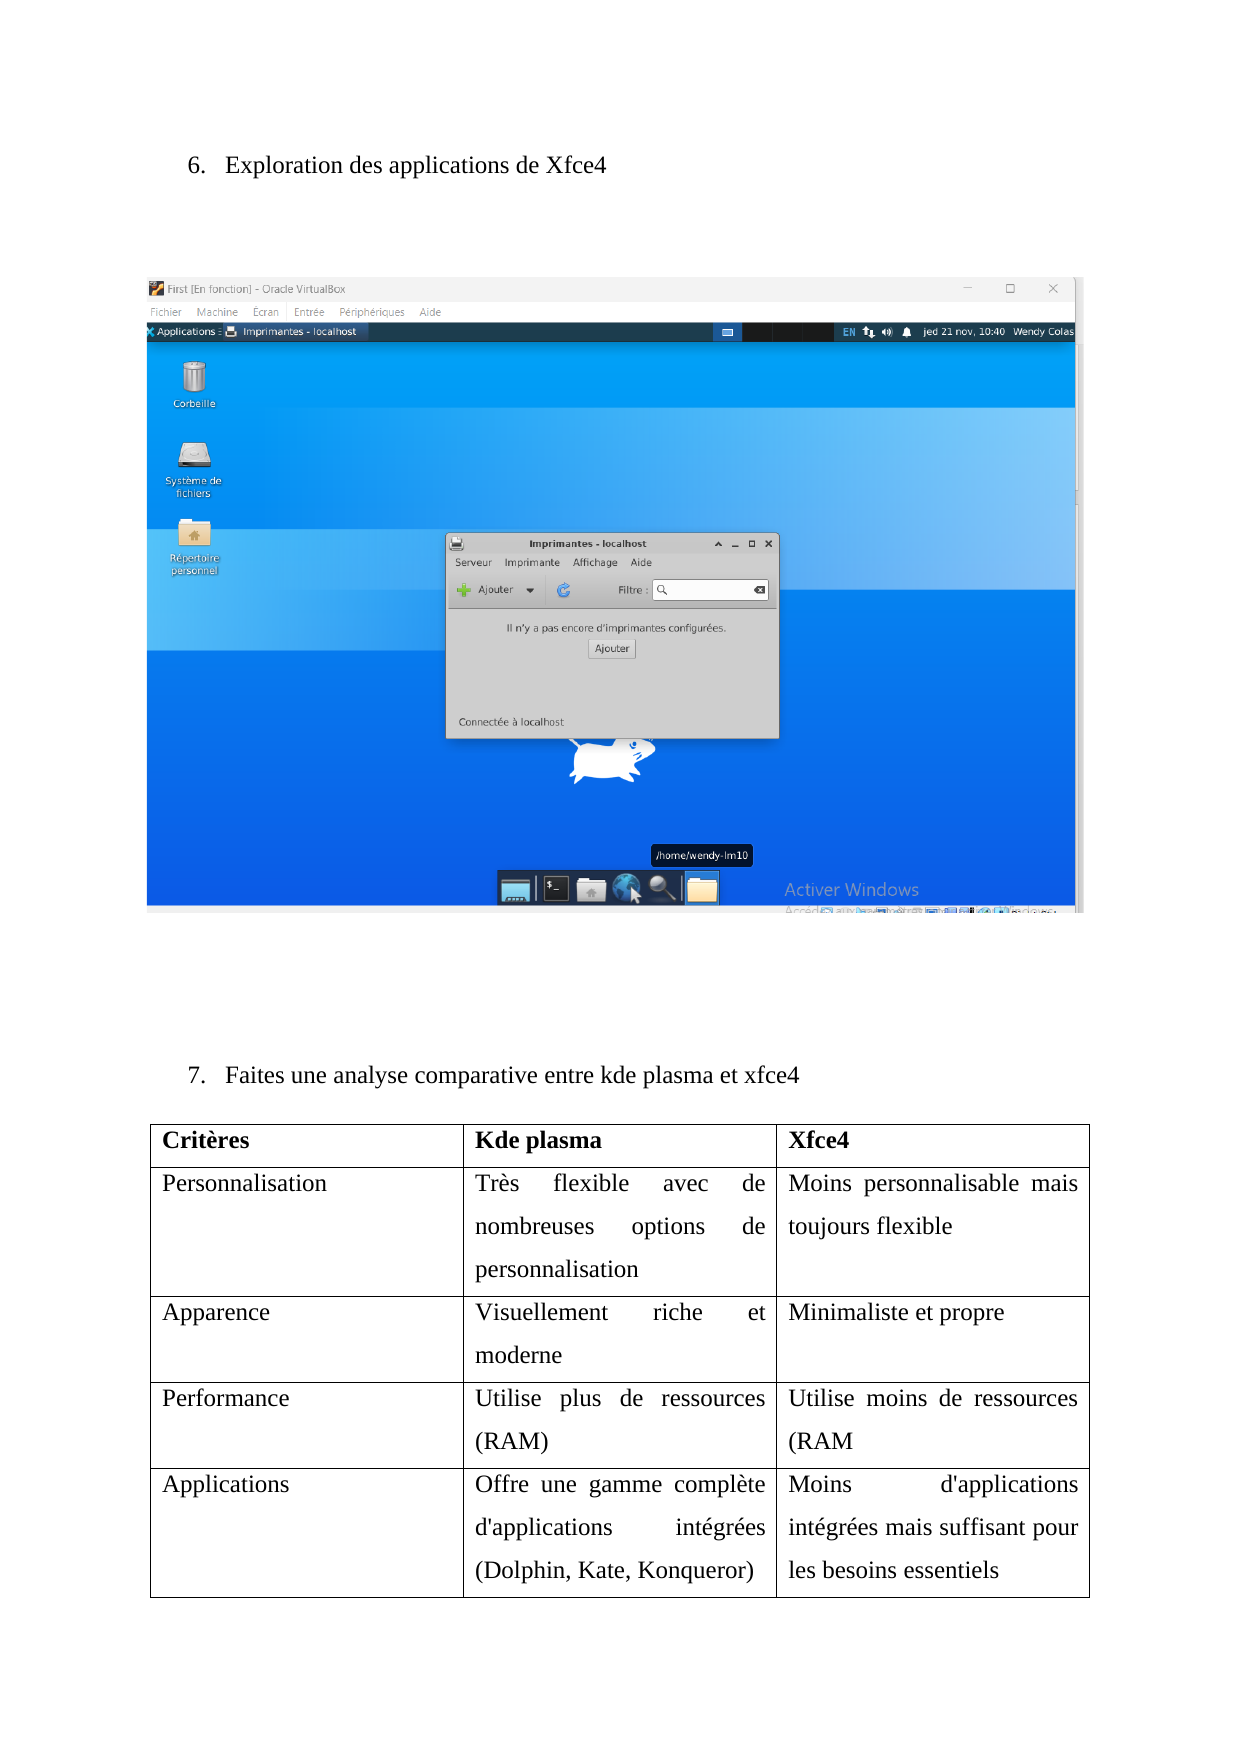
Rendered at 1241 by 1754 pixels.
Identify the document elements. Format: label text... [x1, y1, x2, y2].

table_header Xfce4 [777, 1125, 1089, 1167]
list Faites une analyse comparative entre kde plasma et xfce4 [187, 1060, 1090, 1088]
table_cell Apparence [151, 1297, 463, 1382]
table_cell Utilise plus de ressources (RAM) [464, 1383, 776, 1468]
table_cell Moins d'applications intégrées mais suffisant pour les besoins essentiels [777, 1469, 1089, 1597]
table_header Critères [151, 1125, 463, 1167]
table_cell Utilise moins de ressources (RAM [777, 1383, 1089, 1468]
table_header Kde plasma [464, 1125, 776, 1167]
picture [146, 277, 1083, 912]
table_cell Très flexible avec de nombreuses options de personnalisation [464, 1168, 776, 1296]
table_cell Offre une gamme complète d'applications intégrées (Dolphin, Kate, Konqueror) [464, 1469, 776, 1597]
table_cell Personnalisation [151, 1168, 463, 1296]
list Exploration des applications de Xfce4 [187, 150, 1090, 179]
table_cell Moins personnalisable mais toujours flexible [777, 1168, 1089, 1296]
table_cell Minimaliste et propre [777, 1297, 1089, 1382]
table_cell Visuellement riche et moderne [464, 1297, 776, 1382]
table_cell Performance [151, 1383, 463, 1468]
table_cell Applications [151, 1469, 463, 1597]
